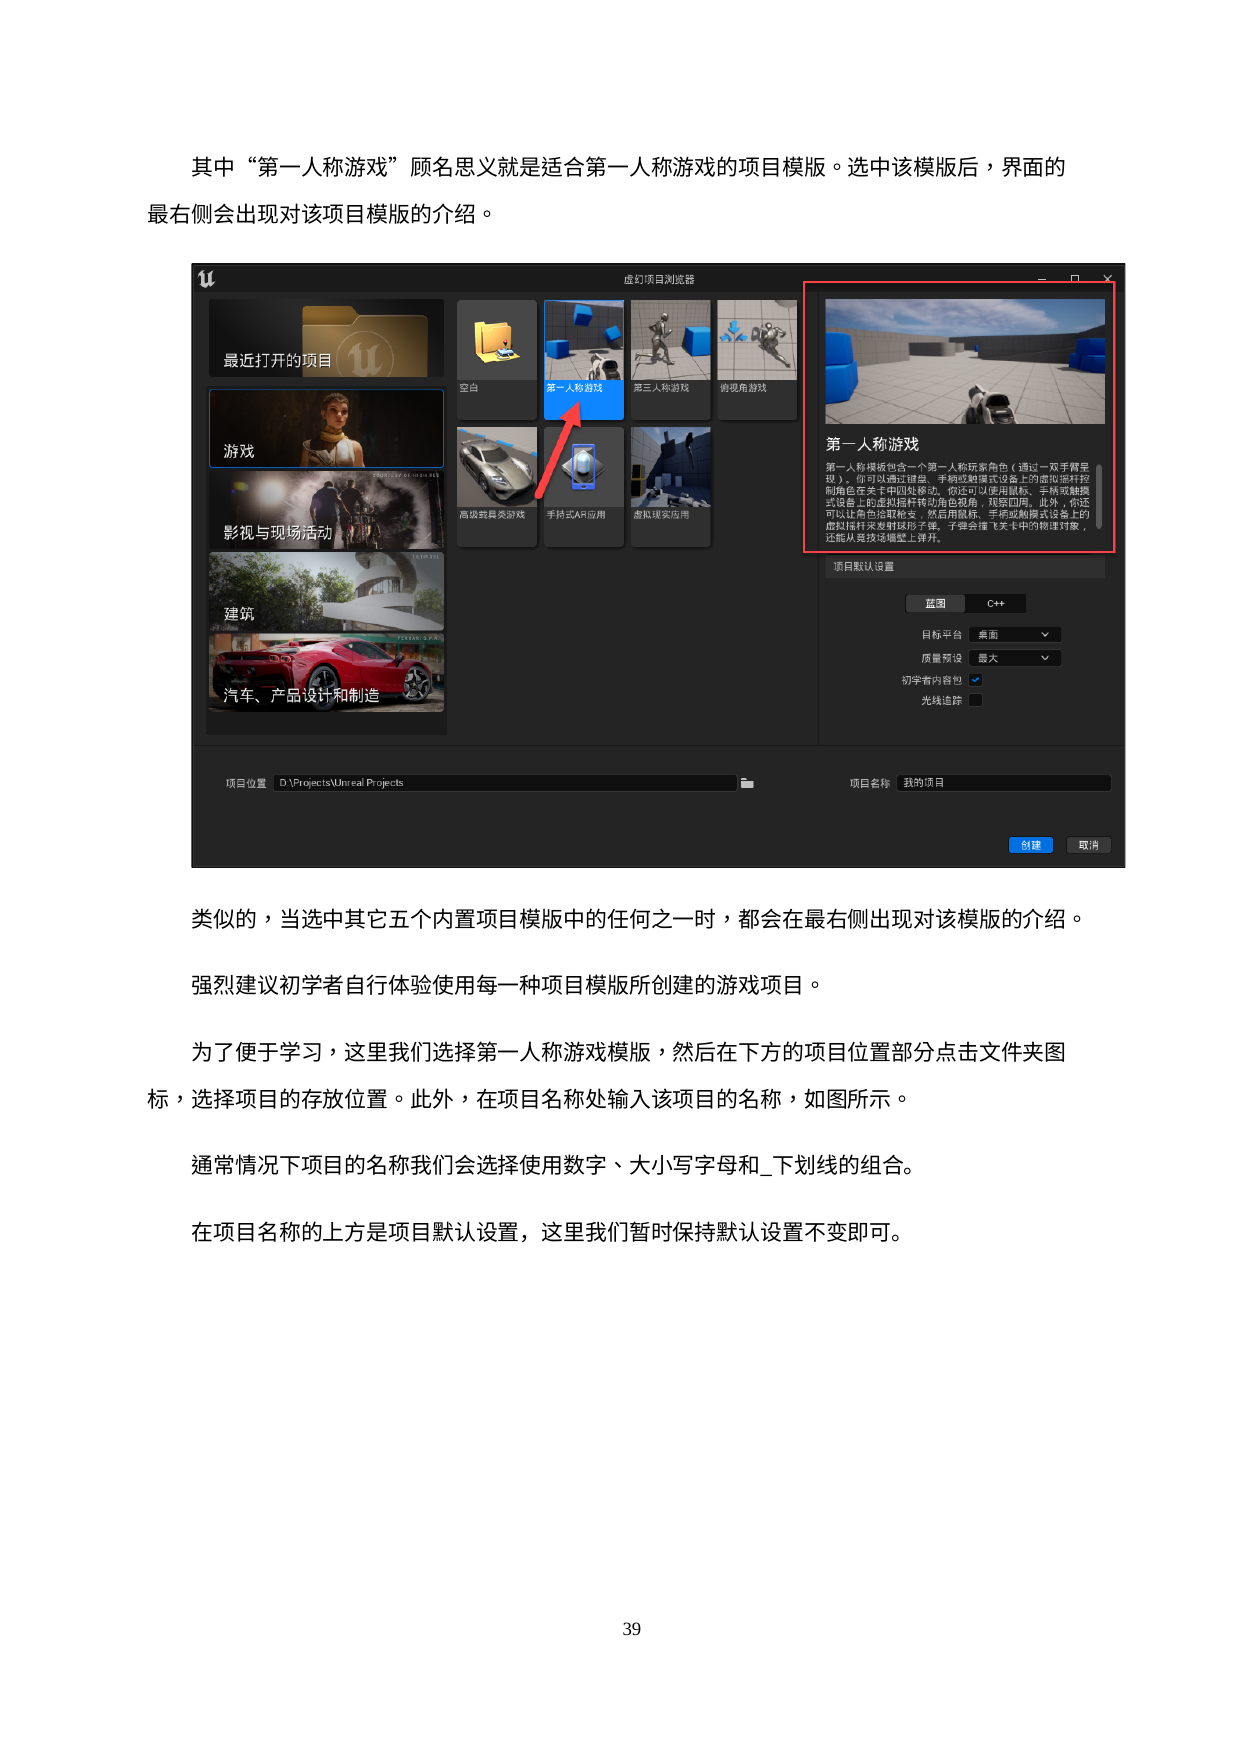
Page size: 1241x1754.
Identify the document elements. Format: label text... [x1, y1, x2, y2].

text 其中“第一人称游戏”顾名思义就是适合第一人称游戏的项目模版。选中该模版后，界面的最右侧会出现对该项目模版的介绍。 [148, 150, 1078, 229]
text 在项目名称的上方是项目默认设置，这里我们暂时保持默认设置不变即可。 [148, 1214, 1078, 1246]
text 类似的，当选中其它五个内置项目模版中的任何之一时，都会在最右侧出现对该模版的介绍。 [148, 902, 1078, 934]
text 为了便于学习，这里我们选择第一人称游戏模版，然后在下方的项目位置部分点击文件夹图标，选择项目的存放位置。此外，在项目名称处输入该项目的名称，如图所示。 [148, 1034, 1078, 1114]
text 强烈建议初学者自行体验使用每一种项目模版所创建的游戏项目。 [148, 968, 1078, 1000]
picture [191, 263, 1126, 868]
text 通常情况下项目的名称我们会选择使用数字、大小写字母和_下划线的组合。 [148, 1148, 1078, 1180]
